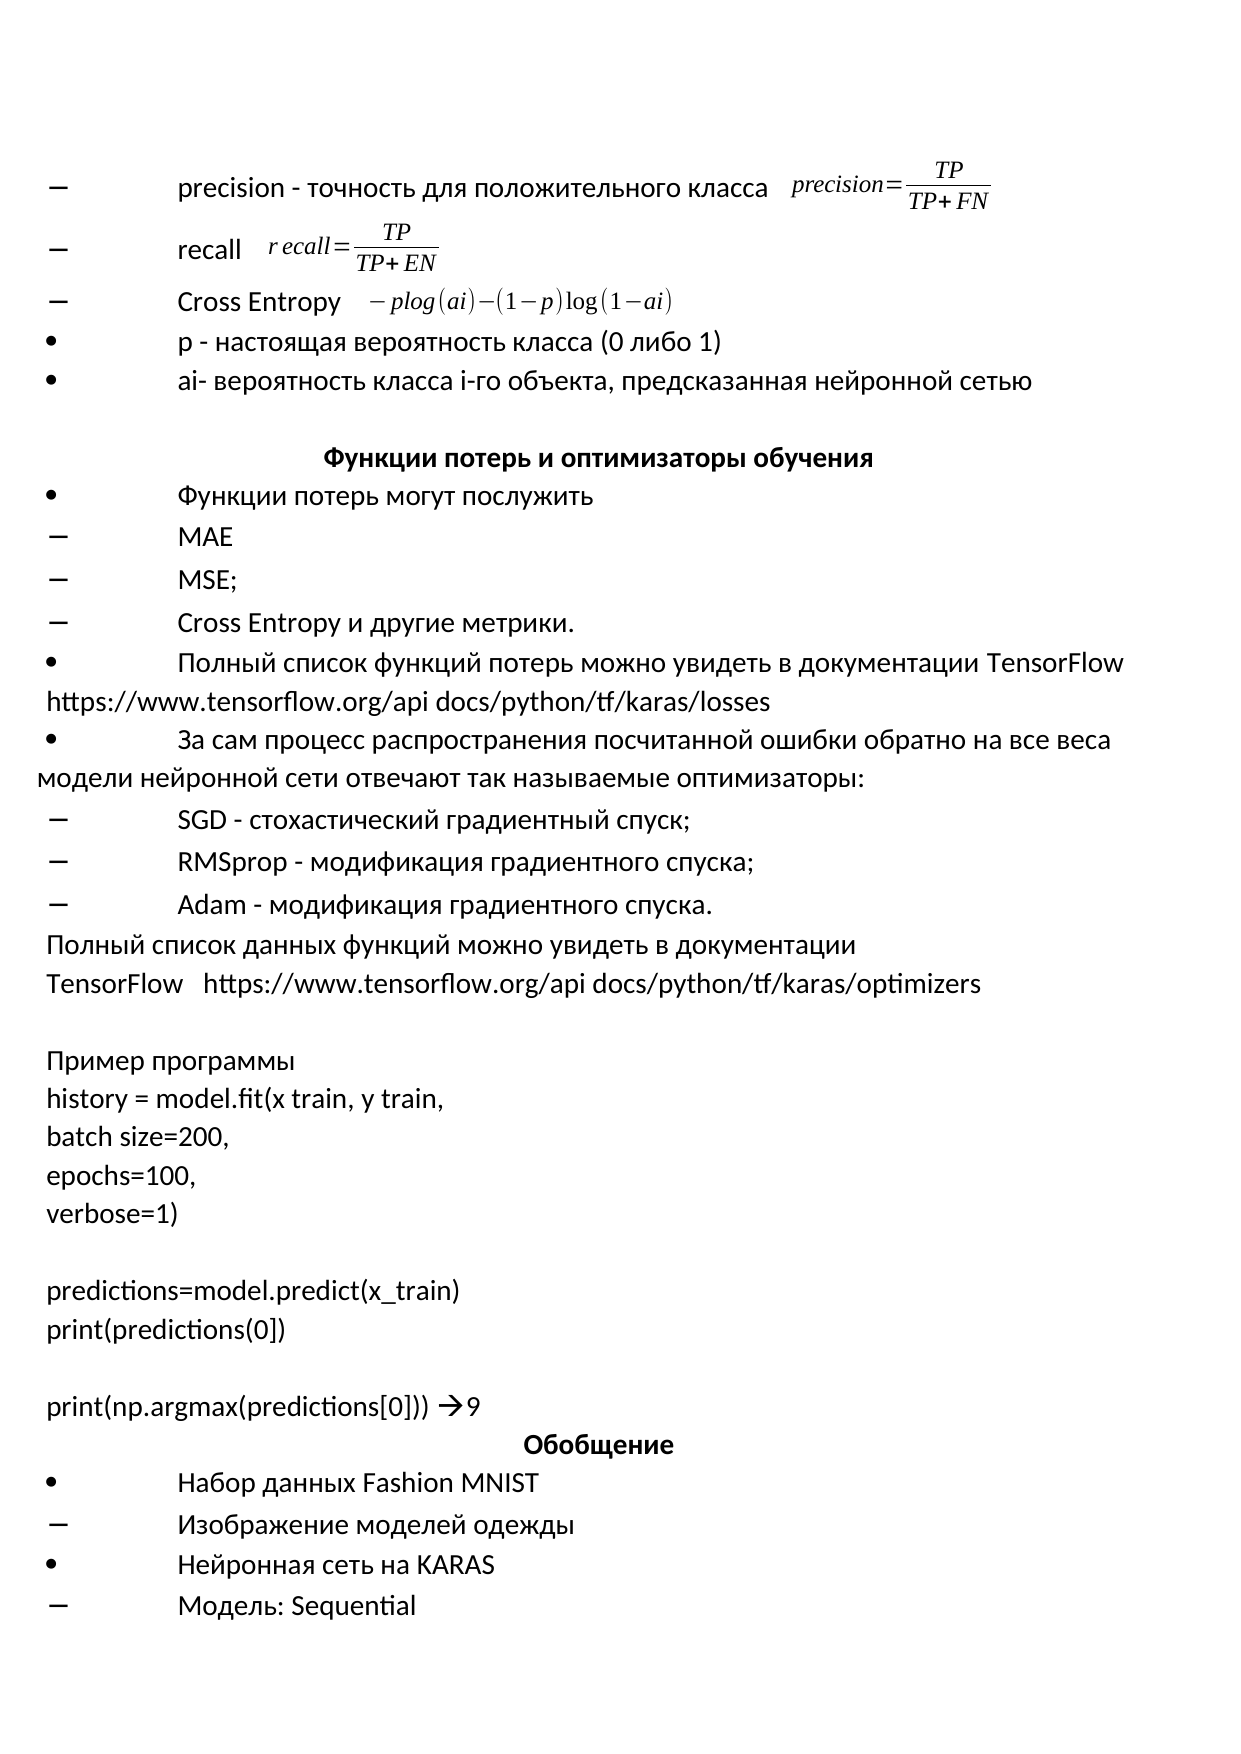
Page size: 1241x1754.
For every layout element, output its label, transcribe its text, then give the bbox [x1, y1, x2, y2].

list SGD - стохастический градиентный спуск; [37, 798, 1152, 838]
text Полный список данных функций можно увидеть в документации [37, 926, 1152, 962]
text verbose=1) [37, 1195, 1152, 1231]
text predictions=model.predict(x_train) [37, 1272, 1152, 1308]
text batch size=200, [37, 1118, 1152, 1154]
list За сам процесс распространения посчитанной ошибки обратно на все веса модели нейронной сети отвечают так называемые оптимизаторы: [37, 721, 1152, 795]
text Пример программы [37, 1042, 1152, 1077]
list precision - точность для положительного класса [37, 157, 1152, 216]
list recall [37, 219, 1152, 278]
text Обобщение [37, 1426, 1152, 1462]
text epochs=100, [37, 1157, 1152, 1193]
list RMSprop - модификация градиентного спуска; [37, 841, 1152, 880]
text Функции потерь и оптимизаторы обучения [37, 439, 1152, 474]
list p - настоящая вероятность класса (0 либо 1) [37, 323, 1152, 359]
list Полный список функций потерь можно увидеть в документации TensorFlow [37, 644, 1152, 680]
list Cross Entropy [37, 281, 1152, 320]
list MAE [37, 516, 1152, 555]
list Adam - модификация градиентного спуска. [37, 883, 1152, 923]
list Набор данных Fashion MNIST [37, 1464, 1152, 1500]
list Модель: Sequential [37, 1584, 1152, 1624]
text history = model.fit(x train, y train, [37, 1080, 1152, 1116]
list ai- вероятность класса i-го объекта, предсказанная нейронной сетью [37, 362, 1152, 398]
list Изображение моделей одежды [37, 1503, 1152, 1543]
list Нейронная сеть на KARAS [37, 1546, 1152, 1581]
text print(predictions(0]) [37, 1311, 1152, 1346]
text https://www.tensorflow.org/api docs/python/tf/karas/losses [37, 683, 1152, 718]
text TensorFlow https://www.tensorflow.org/api docs/python/tf/karas/optimizers [37, 965, 1152, 1000]
text print(np.argmax(predictions[0])) 9 [37, 1388, 1152, 1423]
list Функции потерь могут послужить [37, 477, 1152, 513]
list Cross Entropy и другие метрики. [37, 601, 1152, 641]
list MSE; [37, 558, 1152, 598]
